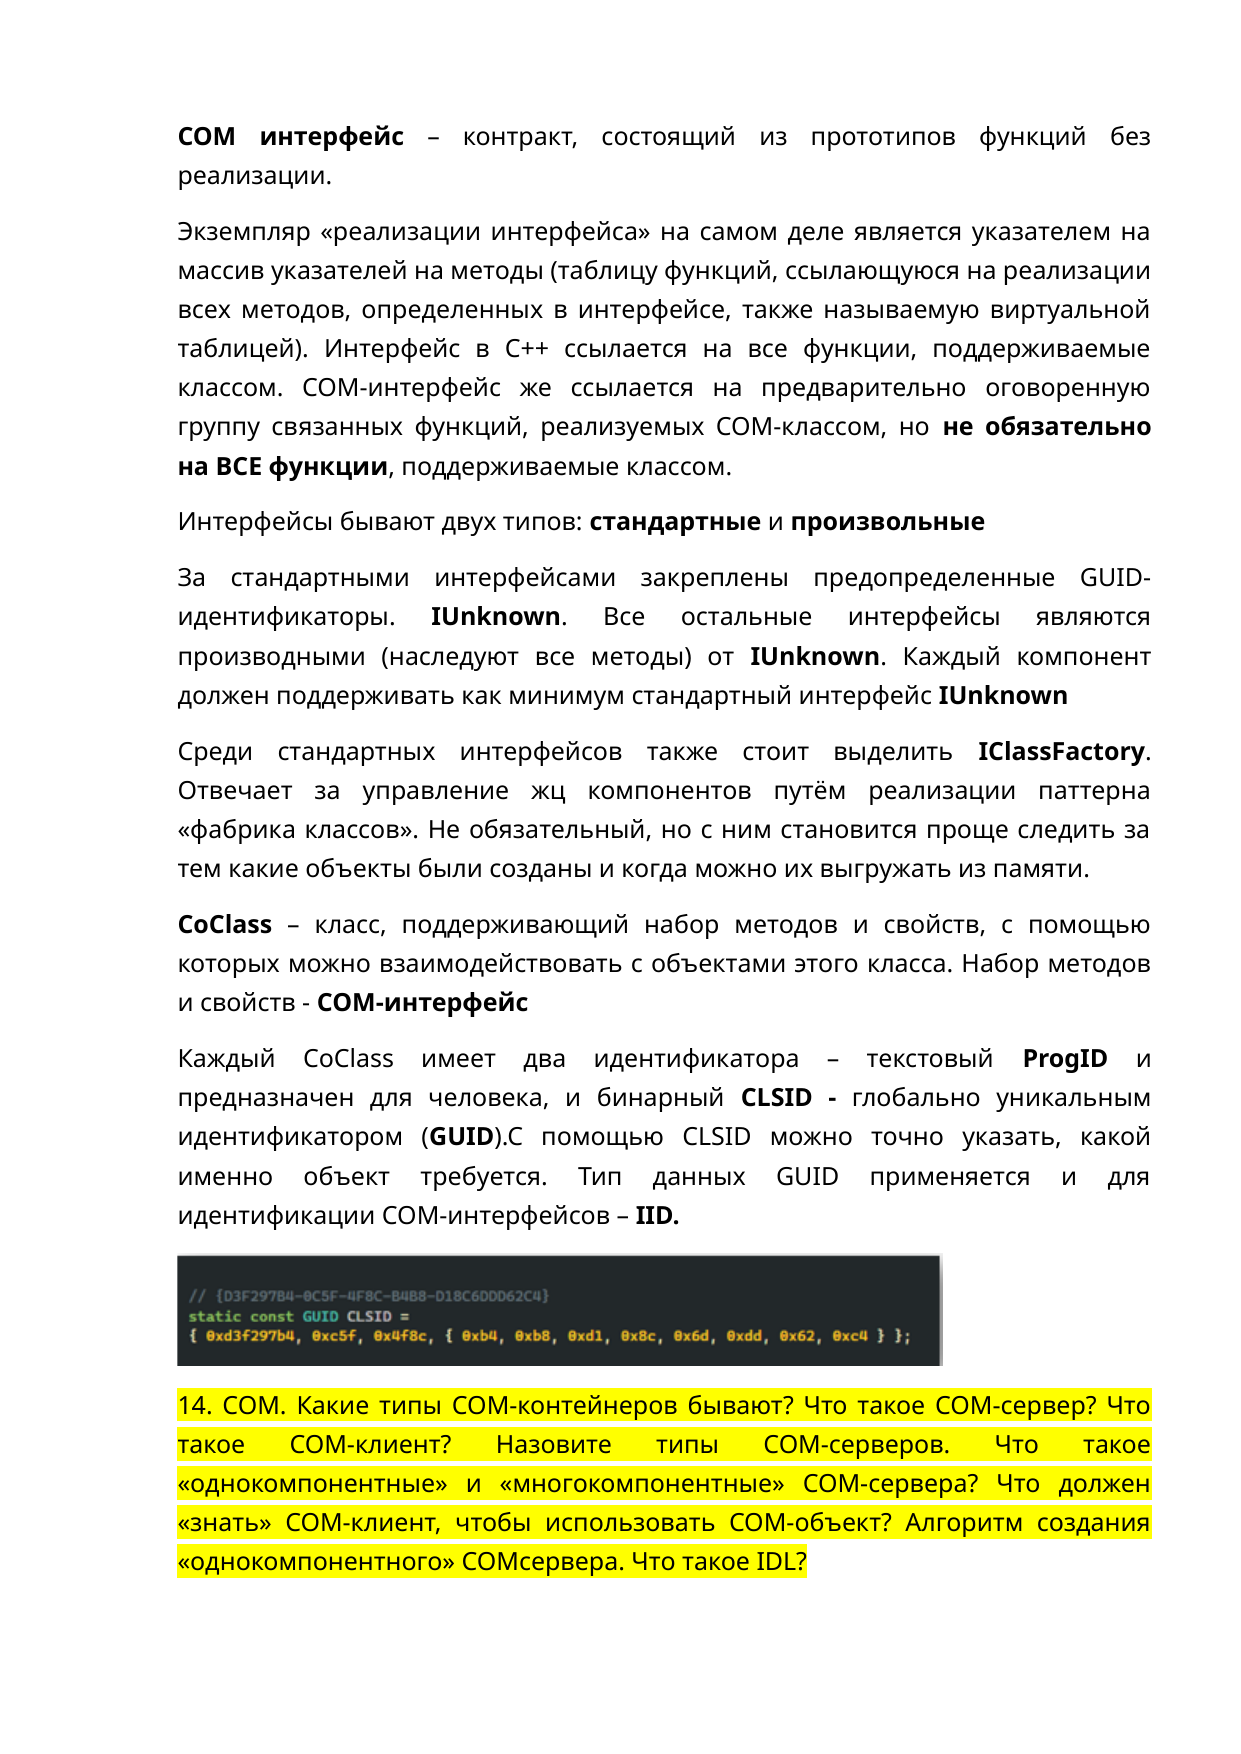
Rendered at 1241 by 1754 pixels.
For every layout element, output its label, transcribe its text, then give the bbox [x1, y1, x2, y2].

text Среди стандартных интерфейсов также стоит выделить IClassFactory. Отвечает за управление жц компонентов путём реализации паттерна «фабрика классов». Не обязательный, но с ним становится проще следить за тем какие объекты были созданы и когда можно их выгружать из памяти. [177, 733, 1152, 885]
text Интерфейсы бывают двух типов: стандартные и произвольные [177, 504, 1152, 538]
text Каждый CoClass имеет два идентификатора – текстовый ProgID и предназначен для человека, и бинарный CLSID - глобально уникальным идентификатором (GUID).С помощью CLSID можно точно указать, какой именно объект требуется. Тип данных GUID применяется и для идентификации COM-интерфейсов – IID. [177, 1041, 1152, 1231]
text СОМ интерфейс – контракт, состоящий из прототипов функций без реализации. [177, 118, 1152, 191]
text 14. COM. Какие типы COM-контейнеров бывают? Что такое COM-сервер? Что такое COM-клиент? Назовите типы COM-серверов. Что такое «однокомпонентные» и «многокомпонентные» COM-сервера? Что должен «знать» COM-клиент, чтобы использовать COM-объект? Алгоритм создания «однокомпонентного» COMсервера. Что такое IDL? [177, 1539, 1152, 1578]
text Экземпляр «реализации интерфейса» на самом деле является указателем на массив указателей на методы (таблицу функций, ссылающуюся на реализации всех методов, определенных в интерфейсе, также называемую виртуальной таблицей). Интерфейс в С++ ссылается на все функции, поддерживаемые классом. COM-интерфейс же ссылается на предварительно оговоренную группу связанных функций, реализуемых COM-классом, но не обязательно на ВСЕ функции, поддерживаемые классом. [177, 213, 1152, 482]
text За стандартными интерфейсами закреплены предопределенные GUID-идентификаторы. IUnknown. Все остальные интерфейсы являются производными (наследуют все методы) от IUnknown. Каждый компонент должен поддерживать как минимум стандартный интерфейс IUnknown [177, 560, 1152, 711]
picture [177, 1253, 943, 1366]
text CoClass – класс, поддерживающий набор методов и свойств, с помощью которых можно взаимодействовать с объектами этого класса. Набор методов и свойств - COM-интерфейс [177, 906, 1152, 1019]
